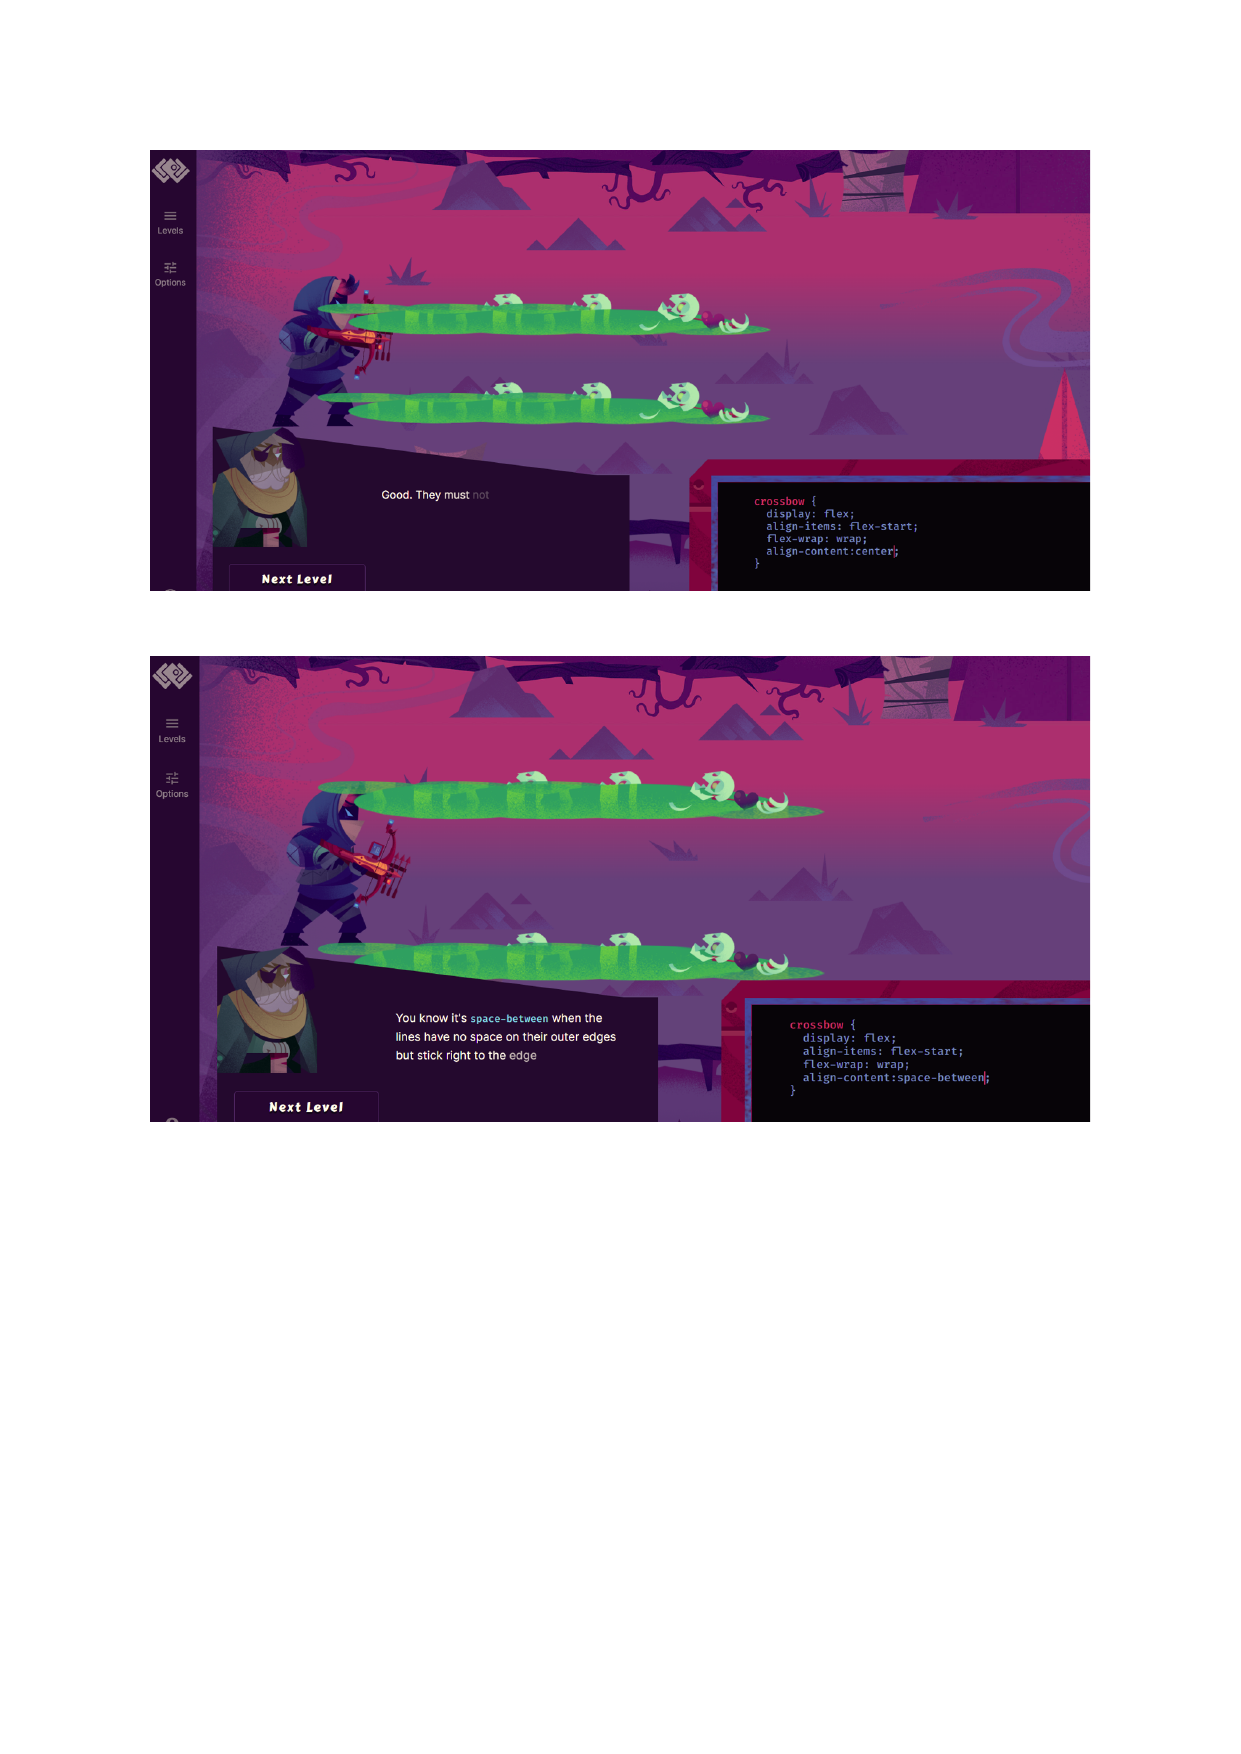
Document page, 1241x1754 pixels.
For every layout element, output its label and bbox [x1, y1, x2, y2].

picture [150, 656, 1091, 1122]
picture [150, 150, 1091, 591]
